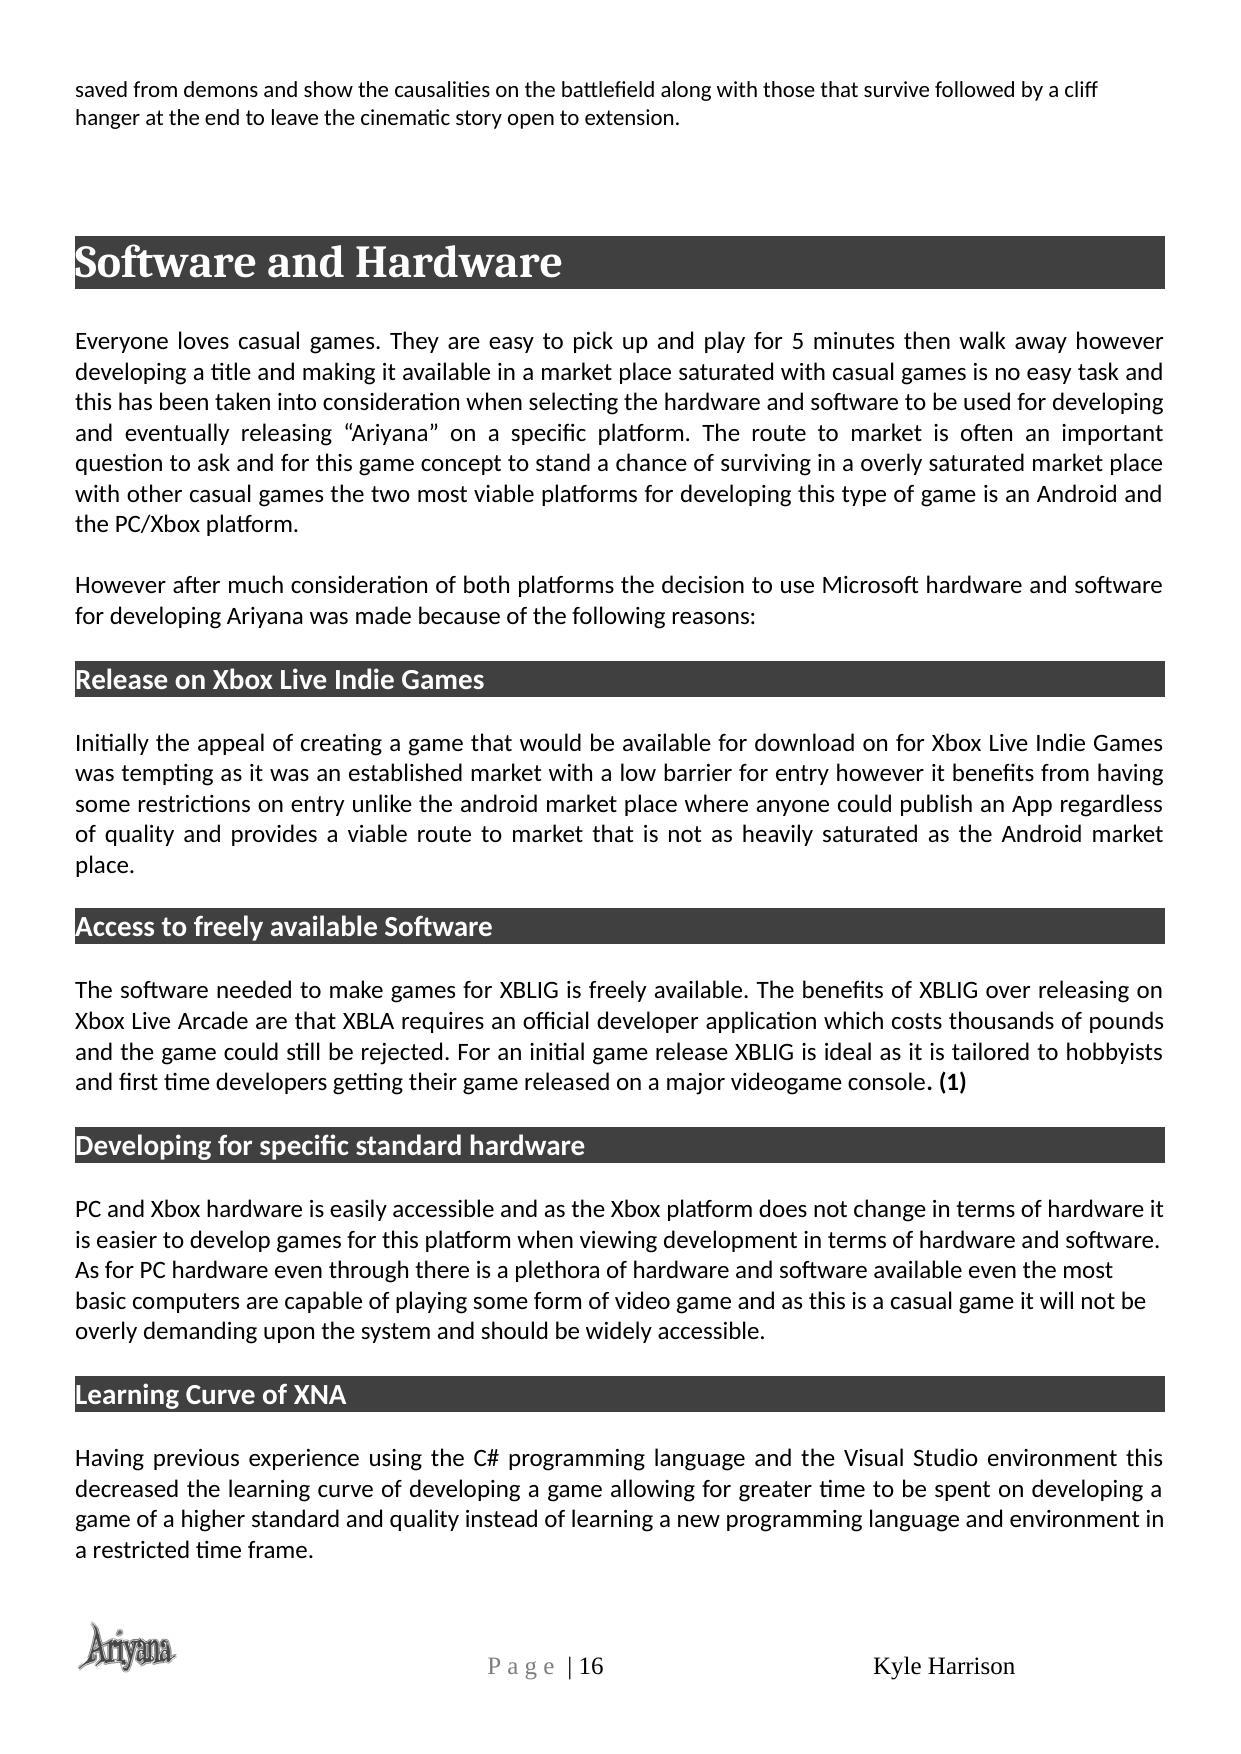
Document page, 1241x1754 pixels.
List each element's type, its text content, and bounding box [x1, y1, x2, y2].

text Cross Platform Gaming [75, 1434, 1165, 1470]
text The software needed to make games for XBLIG is freely available. The benefits of XBLIG over releasing on Xbox Live Arcade are that XBLA requires an official developer application which costs thousands of pounds and the game could still be rejected. For an initial game release XBLIG is ideal as it is tailored to hobbyists and first time developers getting their game released on a major videogame console. (1) [75, 814, 1165, 936]
text Developing for specific standard hardware [75, 966, 1165, 1002]
text Initially the appeal of creating a game that would be available for download on for Xbox Live Indie Games was tempting as it was an established market with a low barrier for entry however it benefits from having some restrictions on entry unlike the android market place where anyone could publish an App regardless of quality and provides a viable route to market that is not as heavily saturated as the Android market place. [75, 566, 1165, 747]
text The benefit of developing a game in XNA is it’s easy to create a cross platform game that is playable on both Windows and Xbox using a gamepad or other standard hardware with minimal code changes. [75, 1500, 1165, 1561]
text However after much consideration of both platforms the decision to use Microsoft hardware and software for developing Ariyana was made because of the following reasons: [75, 408, 1165, 469]
text Release on Xbox Live Indie Games [75, 500, 1165, 536]
text Having previous experience using the C# programming language and the Visual Studio environment this decreased the learning curve of developing a game allowing for greater time to be spent on developing a game of a higher standard and quality instead of learning a new programming language and environment in a restricted time frame. [75, 1282, 1165, 1404]
text Everyone loves casual games. They are easy to pick up and play for 5 minutes then walk away however developing a title and making it available in a market place saturated with casual games is no easy task and this has been taken into consideration when selecting the hardware and software to be used for developing and eventually releasing “Ariyana” on a specific platform. The route to market is often an important question to ask and for this game concept to stand a chance of surviving in a overly saturated market place with other casual games the two most viable platforms for developing this type of game is an Android and the PC/Xbox platform. [75, 164, 1165, 378]
text Learning Curve of XNA [75, 1216, 1165, 1251]
text Access to freely available Software [75, 747, 1165, 783]
subtitle Software and Hardware [75, 75, 1165, 128]
text PC and Xbox hardware is easily accessible and as the Xbox platform does not change in terms of hardware it is easier to develop games for this platform when viewing development in terms of hardware and software. As for PC hardware even through there is a plethora of hardware and software available even the most basic computers are capable of playing some form of video game and as this is a casual game it will not be overly demanding upon the system and should be widely accessible. [75, 1032, 1165, 1185]
picture [75, 1619, 186, 1675]
